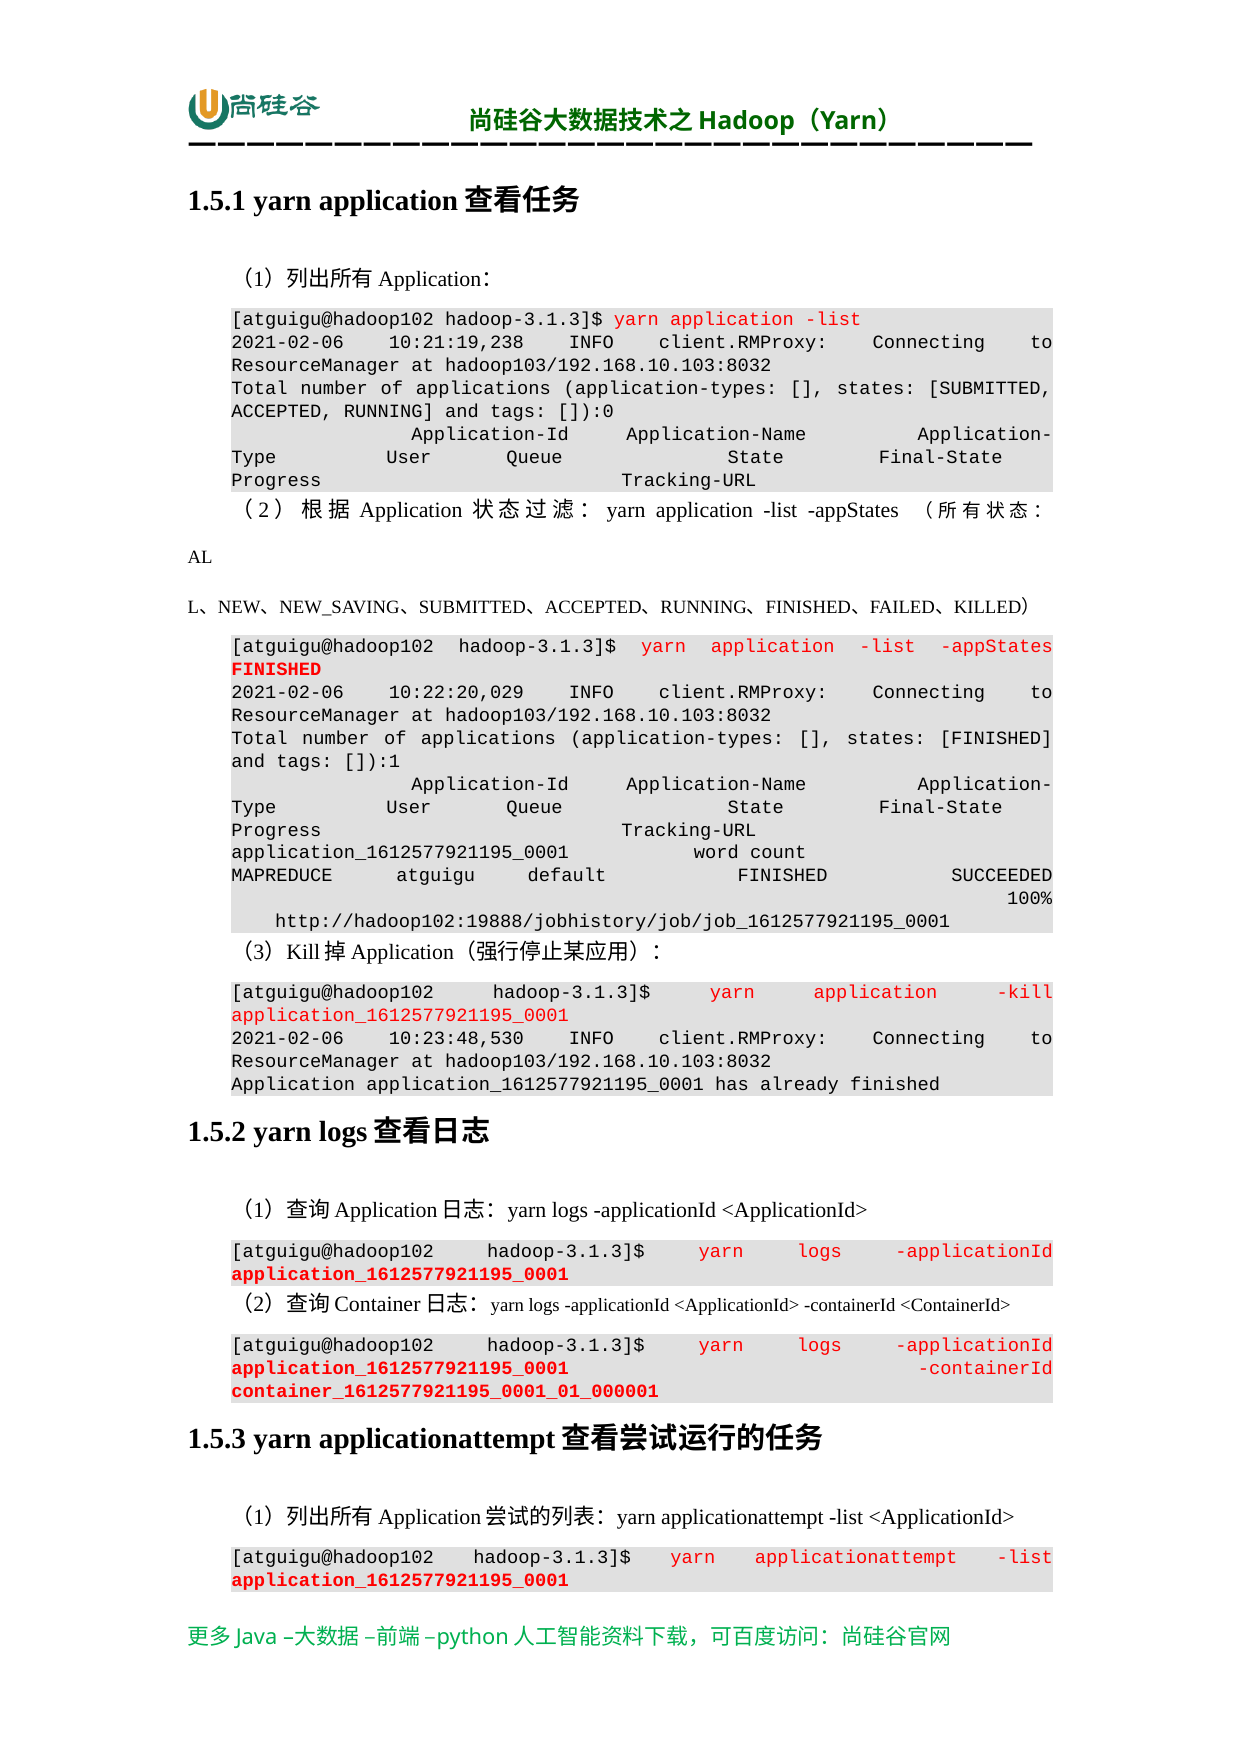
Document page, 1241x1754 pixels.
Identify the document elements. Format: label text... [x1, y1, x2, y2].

text application_1612577921195_0001 word count MAPREDUCE atguigu default FINISHED SUCCEEDED 100% http://hadoop102:19888/jobhistory/job/job_1612577921195_0001 [231, 842, 1053, 933]
text （1）查询Application日志：yarn logs -applicationId <ApplicationId> [187, 1192, 1053, 1224]
subtitle 1.5.1 yarn application查看任务 [187, 165, 1053, 230]
text [atguigu@hadoop102 hadoop-3.1.3]$ yarn application -kill application_1612577921195_0001 [231, 982, 1053, 1027]
text （1）列出所有Application尝试的列表：yarn applicationattempt -list <ApplicationId> [187, 1498, 1053, 1531]
text Application-Id Application-Name Application-Type User Queue State Final-State Progress Tracking-URL [231, 773, 1053, 842]
text Application application_1612577921195_0001 has already finished [231, 1073, 1053, 1096]
text [atguigu@hadoop102 hadoop-3.1.3]$ yarn application -list -appStates FINISHED [231, 635, 1053, 681]
text Total number of applications (application-types: [], states: [FINISHED] and tags: []):1 [231, 727, 1053, 773]
text [atguigu@hadoop102 hadoop-3.1.3]$ yarn logs -applicationId application_1612577921195_0001 -containerId container_1612577921195_0001_01_000001 [231, 1334, 1053, 1403]
text 2021-02-06 10:22:20,029 INFO client.RMProxy: Connecting to ResourceManager at hadoop103/192.168.10.103:8032 [231, 681, 1053, 727]
text （1）列出所有Application： [187, 260, 1053, 293]
text [atguigu@hadoop102 hadoop-3.1.3]$ yarn applicationattempt -list application_1612577921195_0001 [231, 1547, 1053, 1592]
text （3）Kill掉Application（强行停止某应用）： [187, 933, 1053, 966]
text 2021-02-06 10:23:48,530 INFO client.RMProxy: Connecting to ResourceManager at hadoop103/192.168.10.103:8032 [231, 1027, 1053, 1073]
subtitle 1.5.3 yarn applicationattempt查看尝试运行的任务 [187, 1403, 1053, 1468]
text （2）根据Application状态过滤：yarn application -list -appStates （所有状态：ALL、NEW、NEW_SAVING、SUBMITTED、ACCEPTED、RUNNING、FINISHED、FAILED、KILLED） [187, 492, 1053, 622]
text [atguigu@hadoop102 hadoop-3.1.3]$ yarn application -list [231, 308, 1053, 331]
text Application-Id Application-Name Application-Type User Queue State Final-State Progress Tracking-URL [231, 423, 1053, 492]
text 2021-02-06 10:21:19,238 INFO client.RMProxy: Connecting to ResourceManager at hadoop103/192.168.10.103:8032 [231, 331, 1053, 377]
subtitle 1.5.2 yarn logs查看日志 [187, 1096, 1053, 1161]
text （2）查询Container日志：yarn logs -applicationId <ApplicationId> -containerId <ContainerId> [187, 1286, 1053, 1318]
text [atguigu@hadoop102 hadoop-3.1.3]$ yarn logs -applicationId application_1612577921195_0001 [231, 1240, 1053, 1286]
text Total number of applications (application-types: [], states: [SUBMITTED, ACCEPTED, RUNNING] and tags: []):0 [231, 377, 1053, 423]
